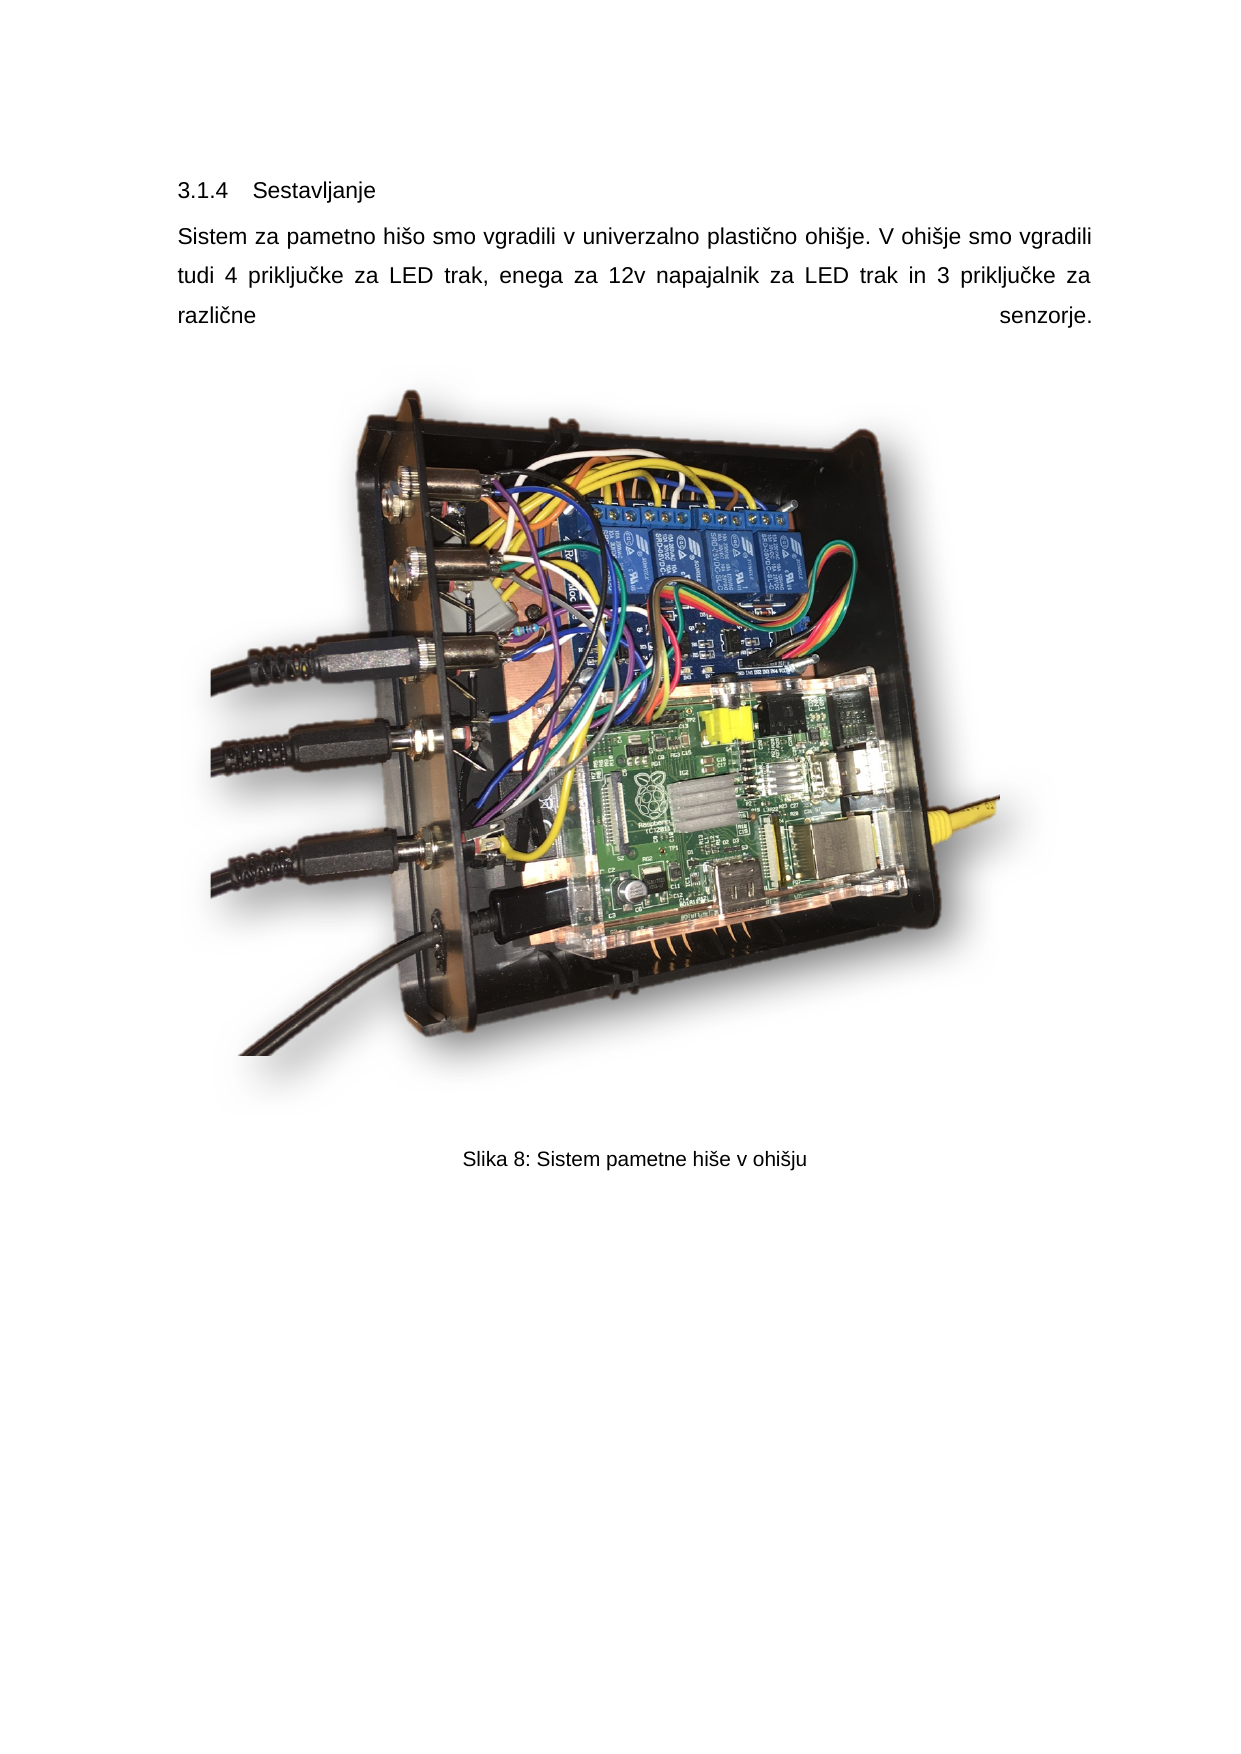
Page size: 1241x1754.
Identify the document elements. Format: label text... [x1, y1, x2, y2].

picture [210, 341, 1000, 1056]
subtitle Sestavljanje [177, 177, 1092, 203]
text Slika 8: Sistem pametne hiše v ohišju [177, 1146, 1092, 1170]
